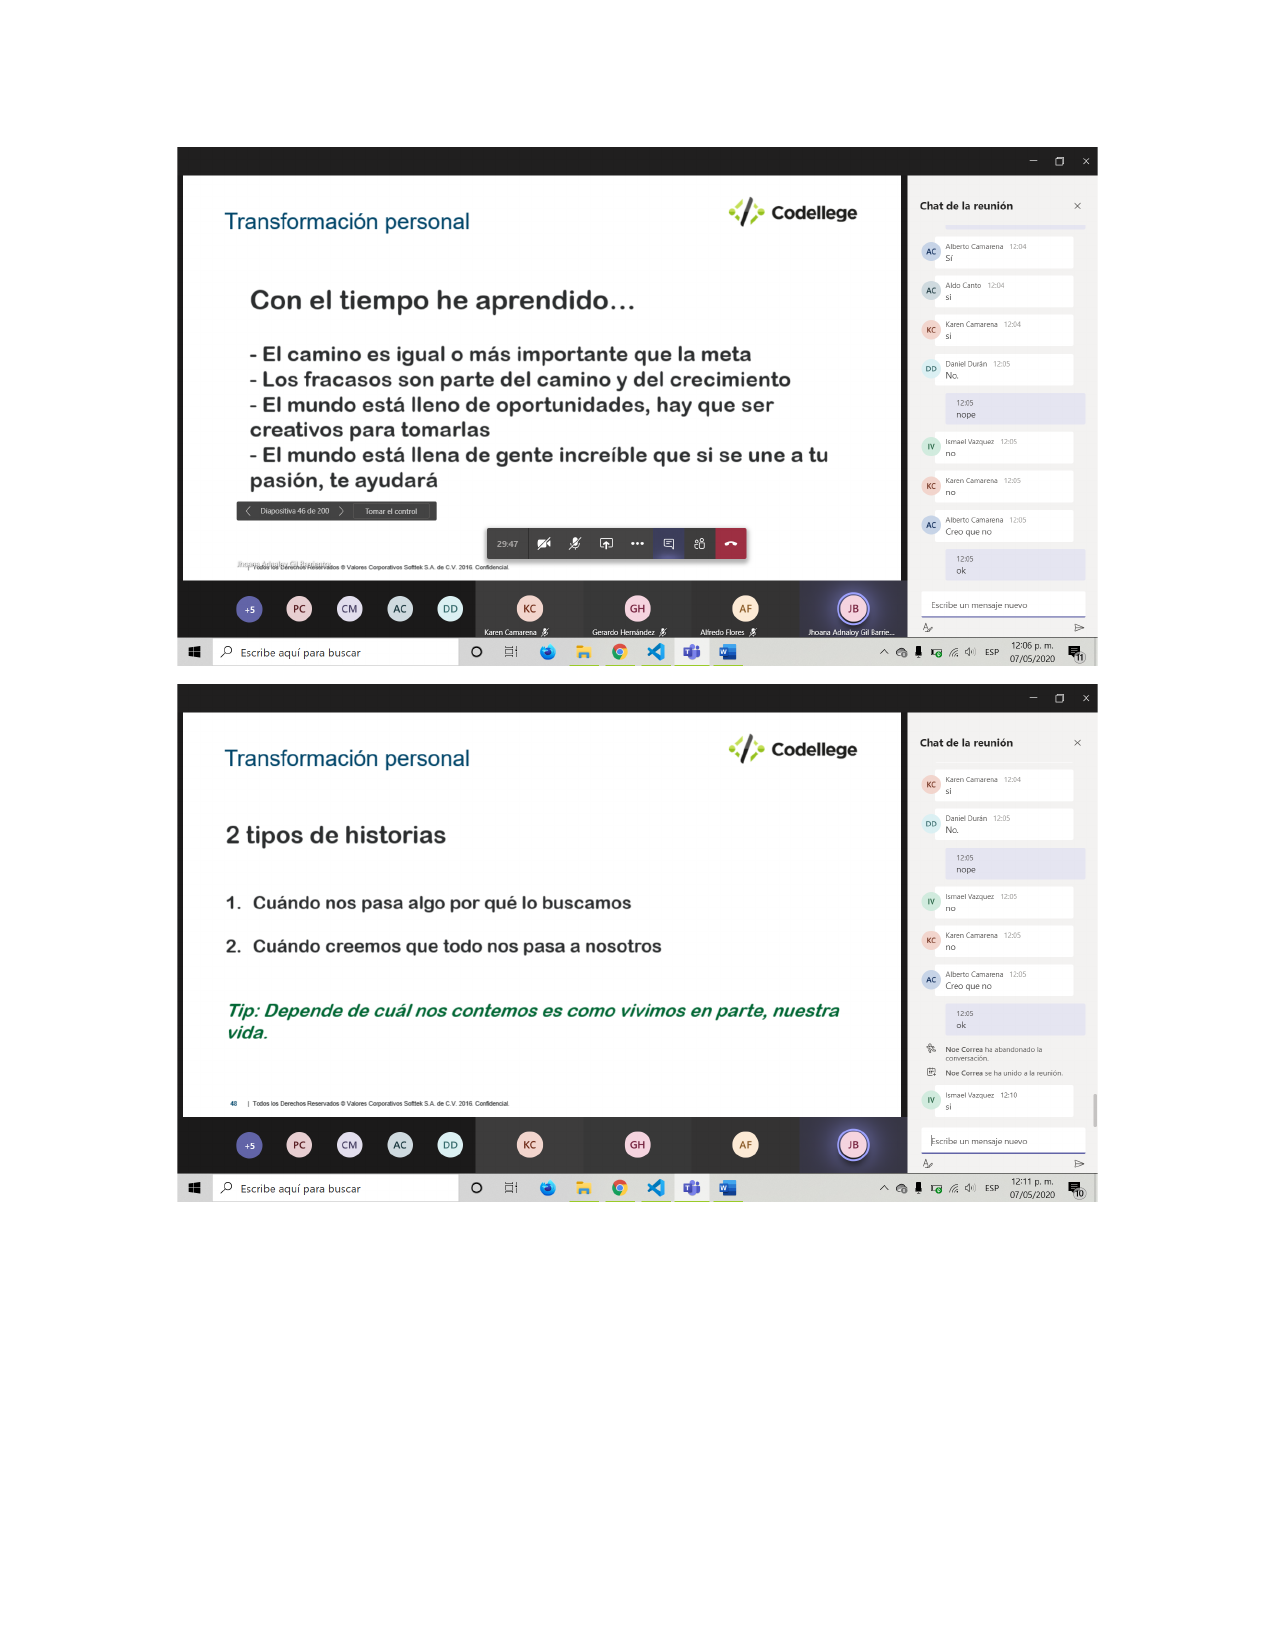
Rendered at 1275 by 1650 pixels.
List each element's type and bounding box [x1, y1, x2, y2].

picture [177, 684, 1098, 1202]
picture [177, 147, 1098, 666]
